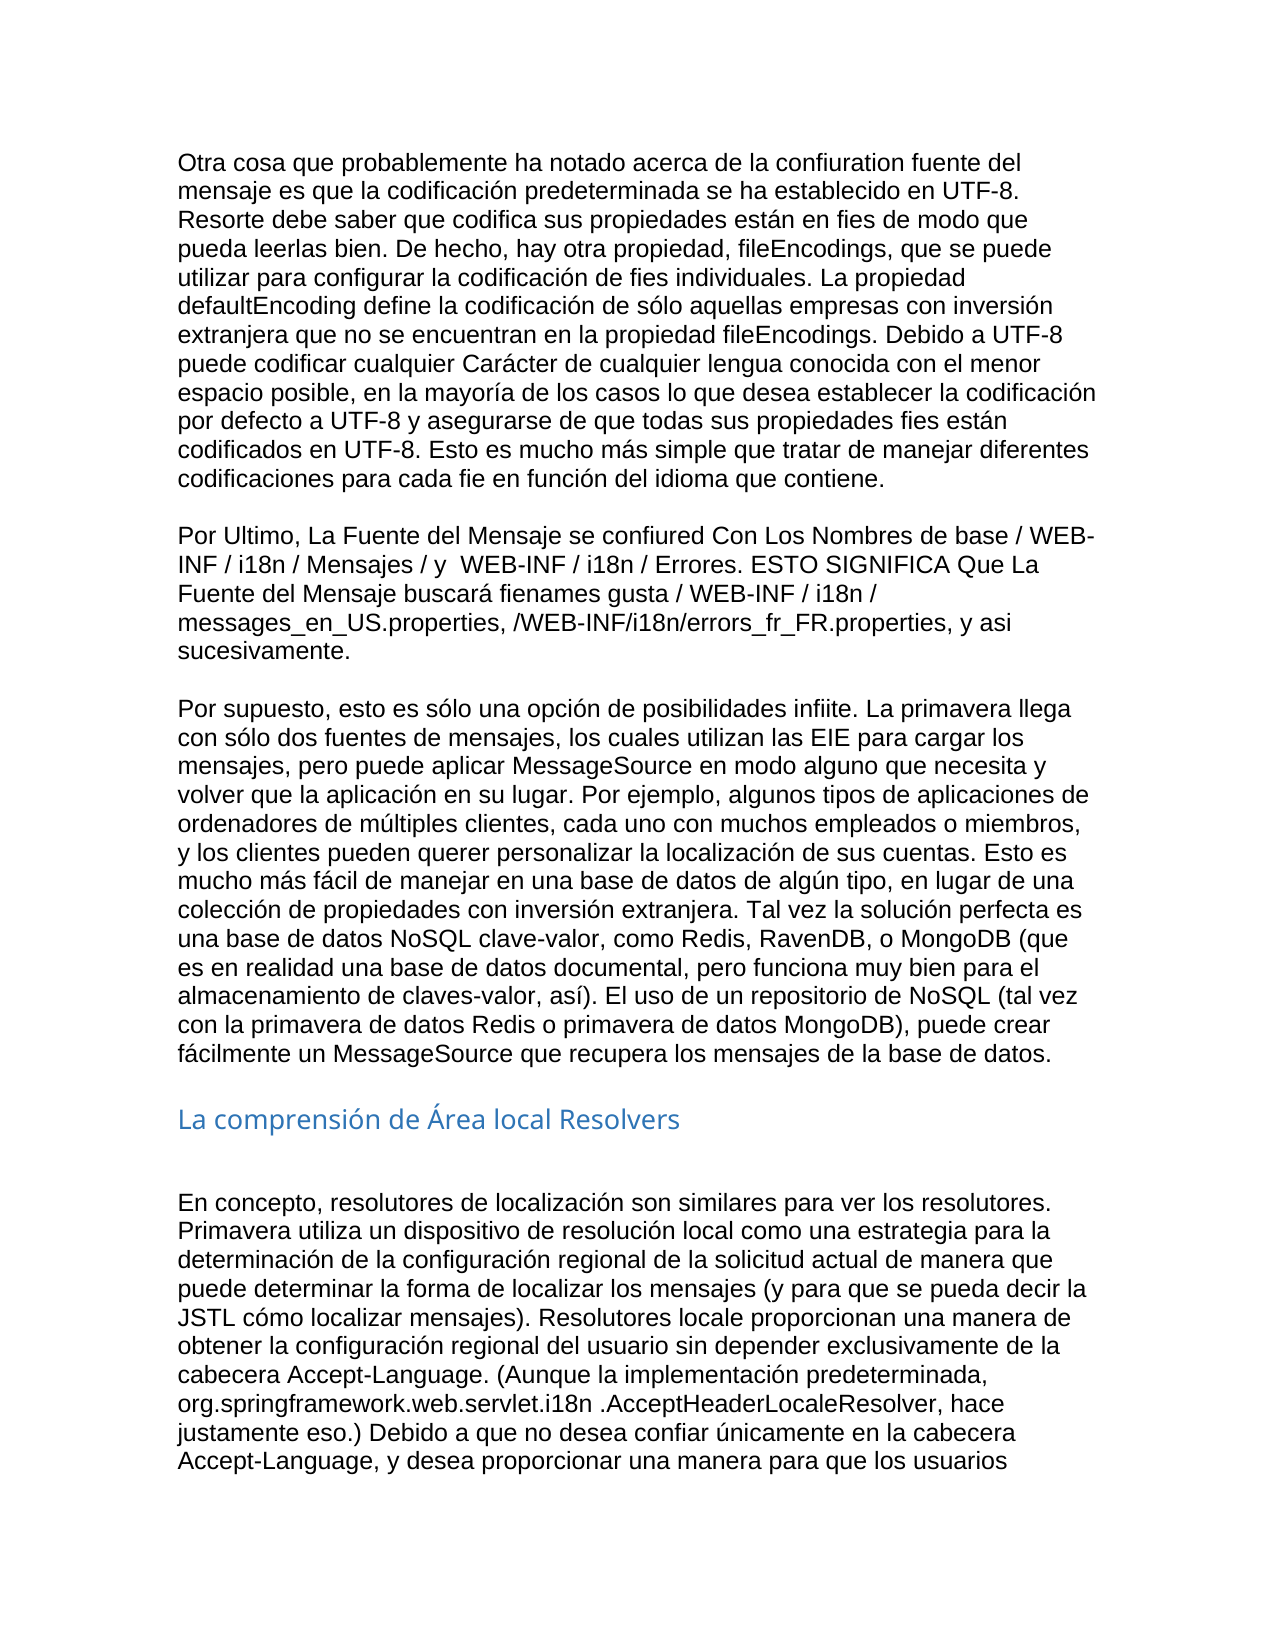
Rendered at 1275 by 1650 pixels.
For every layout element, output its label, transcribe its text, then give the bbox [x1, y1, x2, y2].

subtitle La comprensión de Área local Resolvers [177, 1101, 1098, 1137]
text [177, 1188, 1098, 1475]
text Por supuesto, esto es sólo una opción de posibilidades infiite. La primavera llega con sólo dos fuentes de mensajes, los cuales utilizan las EIE para cargar los mensajes, pero puede aplicar MessageSource en modo alguno que necesita y volver que la aplicación en su lugar. Por ejemplo, algunos tipos de aplicaciones de ordenadores de múltiples clientes, cada uno con muchos empleados o miembros, y los clientes pueden querer personalizar la localización de sus cuentas. Esto es mucho más fácil de manejar en una base de datos de algún tipo, en lugar de una colección de propiedades con inversión extranjera. Tal vez la solución perfecta es una base de datos NoSQL clave-valor, como Redis, RavenDB, o MongoDB (que es en realidad una base de datos documental, pero funciona muy bien para el almacenamiento de claves-valor, así). El uso de un repositorio de NoSQL (tal vez con la primavera de datos Redis o primavera de datos MongoDB), puede crear fácilmente un MessageSource que recupera los mensajes de la base de datos. [177, 694, 1098, 1068]
text Por Ultimo, La Fuente del Mensaje se confiured Con Los Nombres de base / WEB-INF / i18n / Mensajes / y WEB-INF / i18n / Errores. ESTO SIGNIFICA Que La Fuente del Mensaje buscará fienames gusta / WEB-INF / i18n / messages_en_US.properties, /WEB-INF/i18n/errors_fr_FR.properties, y asi sucesivamente. [177, 521, 1098, 665]
text Otra cosa que probablemente ha notado acerca de la confiuration fuente del mensaje es que la codificación predeterminada se ha establecido en UTF-8. Resorte debe saber que codifica sus propiedades están en fies de modo que pueda leerlas bien. De hecho, hay otra propiedad, fileEncodings, que se puede utilizar para configurar la codificación de fies individuales. La propiedad defaultEncoding define la codificación de sólo aquellas empresas con inversión extranjera que no se encuentran en la propiedad fileEncodings. Debido a UTF-8 puede codificar cualquier Carácter de cualquier lengua conocida con el menor espacio posible, en la mayoría de los casos lo que desea establecer la codificación por defecto a UTF-8 y asegurarse de que todas sus propiedades fies están codificados en UTF-8. Esto es mucho más simple que tratar de manejar diferentes codificaciones para cada fie en función del idioma que contiene. [177, 148, 1098, 493]
